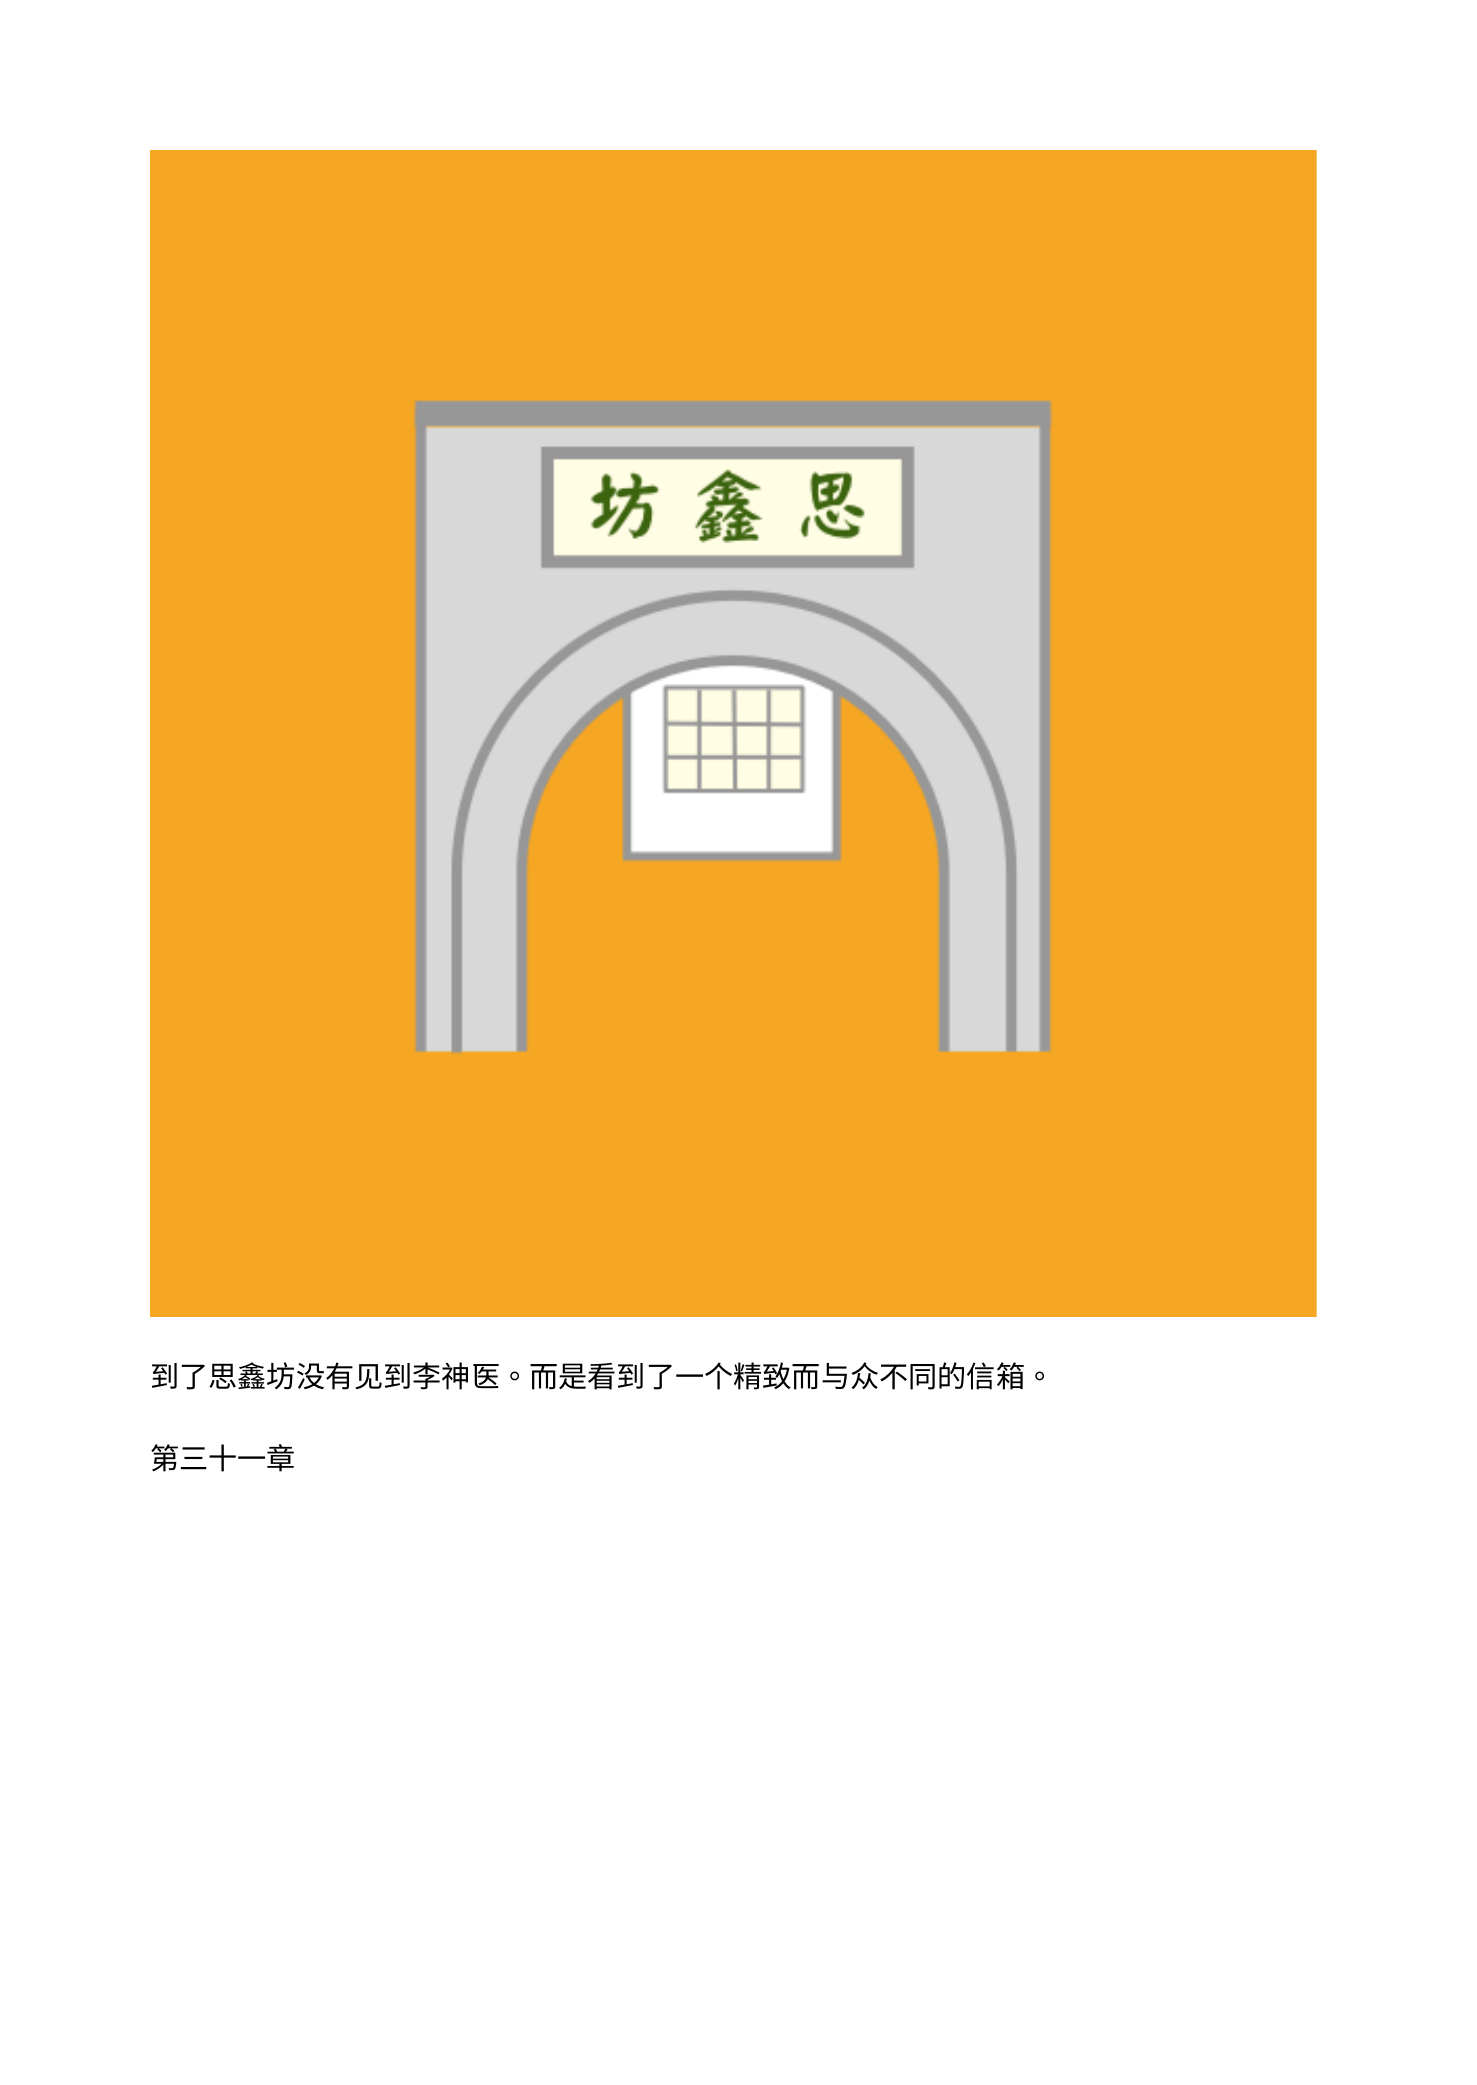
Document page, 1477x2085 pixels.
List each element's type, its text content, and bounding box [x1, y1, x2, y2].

text 到了思鑫坊没有见到李神医。而是看到了一个精致而与众不同的信箱。 [150, 1356, 1326, 1396]
text 第三十一章 [150, 1436, 1326, 1478]
picture [150, 150, 1317, 1317]
